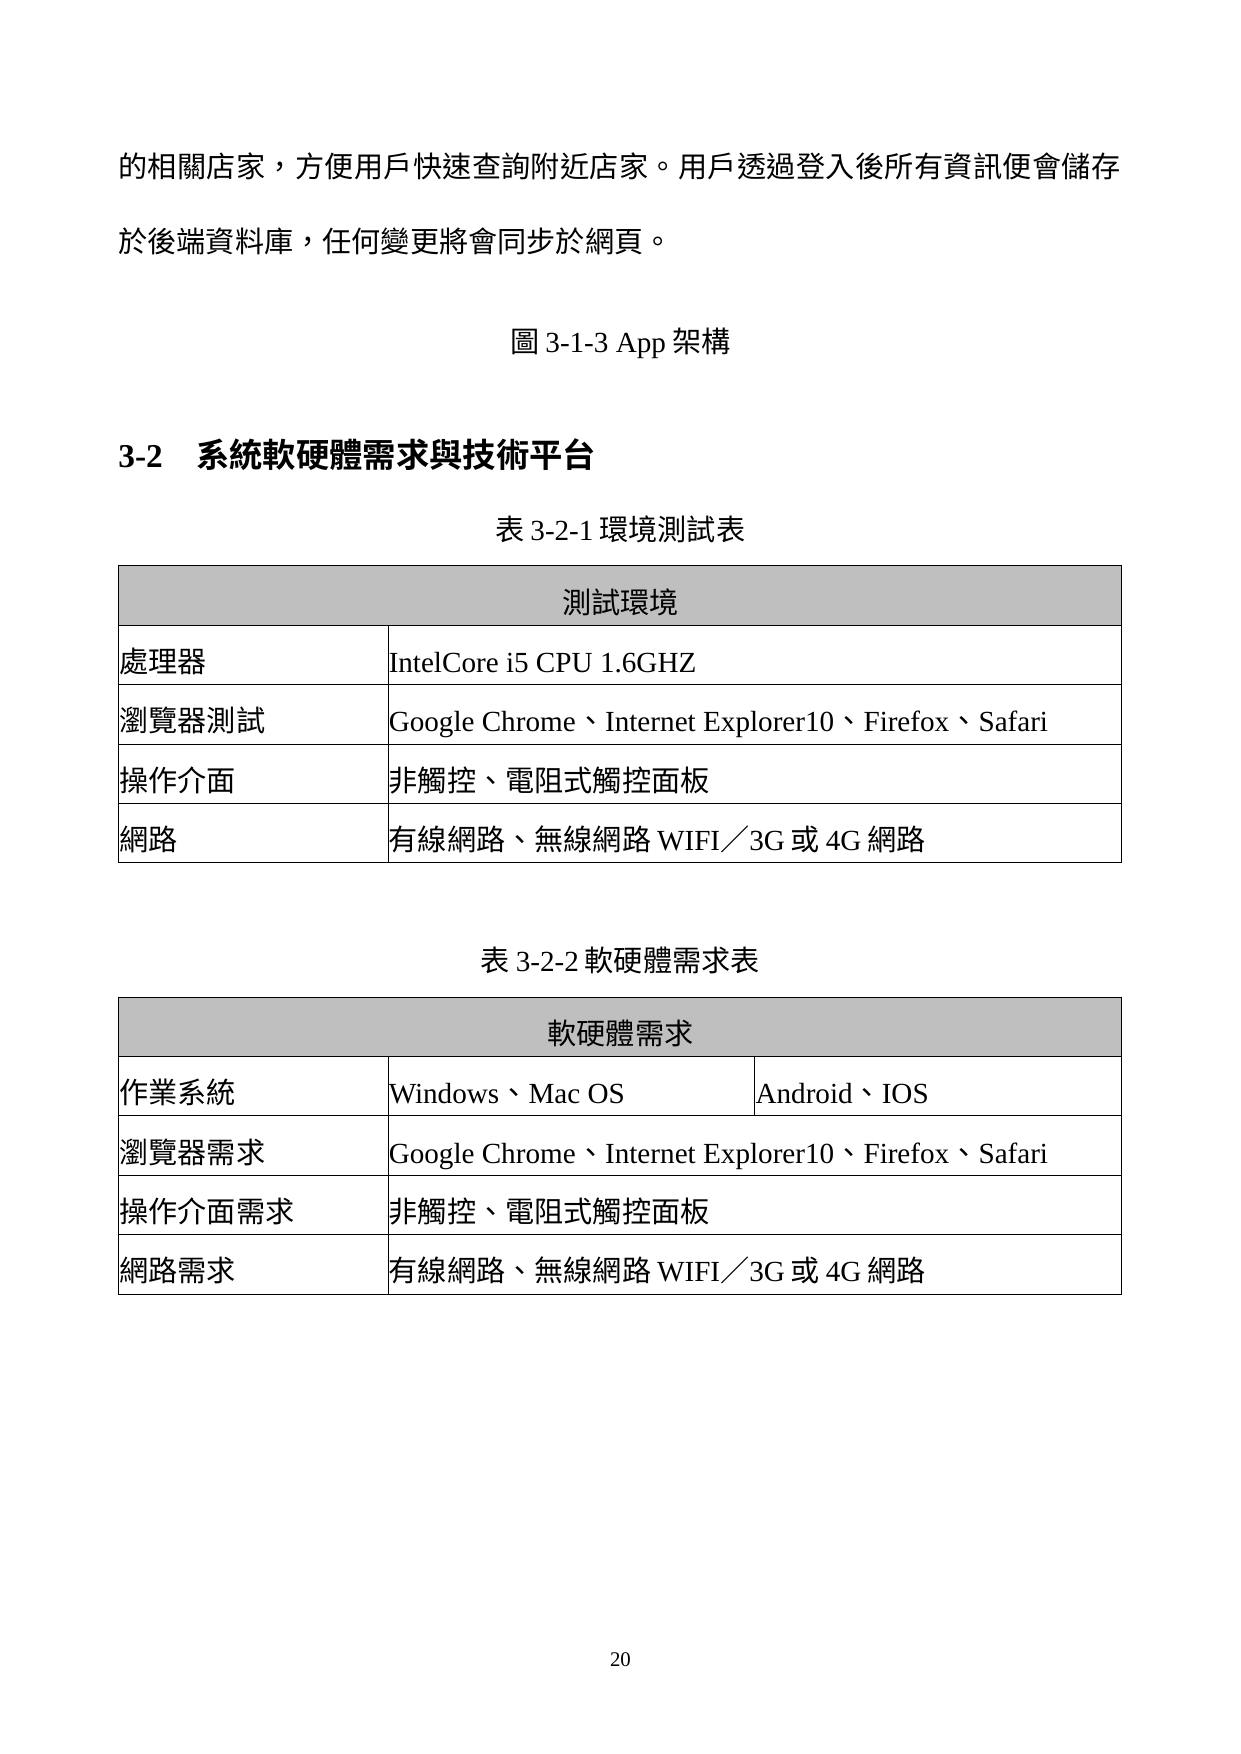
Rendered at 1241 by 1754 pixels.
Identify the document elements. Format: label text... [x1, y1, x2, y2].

table_cell 作業系統 [119, 1057, 388, 1115]
table_header 測試環境 [119, 566, 1121, 625]
text 「iPets」App架構如下圖3-1-3所示，用戶進入首頁可看到「寵物資訊」、「倒數計時器」，方便用戶快速規劃活動，下方選單列分別為「首頁」、「行事曆」、「定位」及「設定」；其中「定位」可顯示周遭五公里內與寵物有關的相關店家，方便用戶快速查詢附近店家。用戶透過登入後所有資訊便會儲存於後端資料庫，任何變更將會同步於網頁。 [118, 127, 1122, 277]
table_cell Google Chrome、Internet Explorer10、Firefox、Safari [389, 1116, 1121, 1175]
table_cell 操作介面需求 [119, 1176, 388, 1234]
table_header 軟硬體需求 [119, 998, 1121, 1056]
subtitle 圖3-1-3 App架構 [118, 302, 1122, 377]
table_cell 非觸控、電阻式觸控面板 [389, 1176, 1121, 1234]
table_cell 網路需求 [119, 1235, 388, 1293]
table_cell 有線網路、無線網路WIFI／3G或4G網路 [389, 804, 1121, 862]
table_cell 處理器 [119, 626, 388, 684]
table_cell Android、IOS [755, 1057, 1121, 1115]
subtitle 表3-2-2軟硬體需求表 [118, 922, 1122, 997]
subtitle 3-2 系統軟硬體需求與技術平台 [118, 415, 1122, 490]
table_cell Windows、Mac OS [389, 1057, 754, 1115]
subtitle 表3-2-1環境測試表 [118, 490, 1122, 565]
table_cell Google Chrome、Internet Explorer10、Firefox、Safari [389, 685, 1121, 743]
table_cell 非觸控、電阻式觸控面板 [389, 745, 1121, 803]
table_cell 有線網路、無線網路WIFI／3G或4G網路 [389, 1235, 1121, 1293]
table_cell 瀏覽器需求 [119, 1116, 388, 1175]
table_cell 網路 [119, 804, 388, 862]
table_cell 瀏覽器測試 [119, 685, 388, 743]
table_cell 操作介面 [119, 745, 388, 803]
table_cell IntelCore i5 CPU 1.6GHZ [389, 626, 1121, 684]
